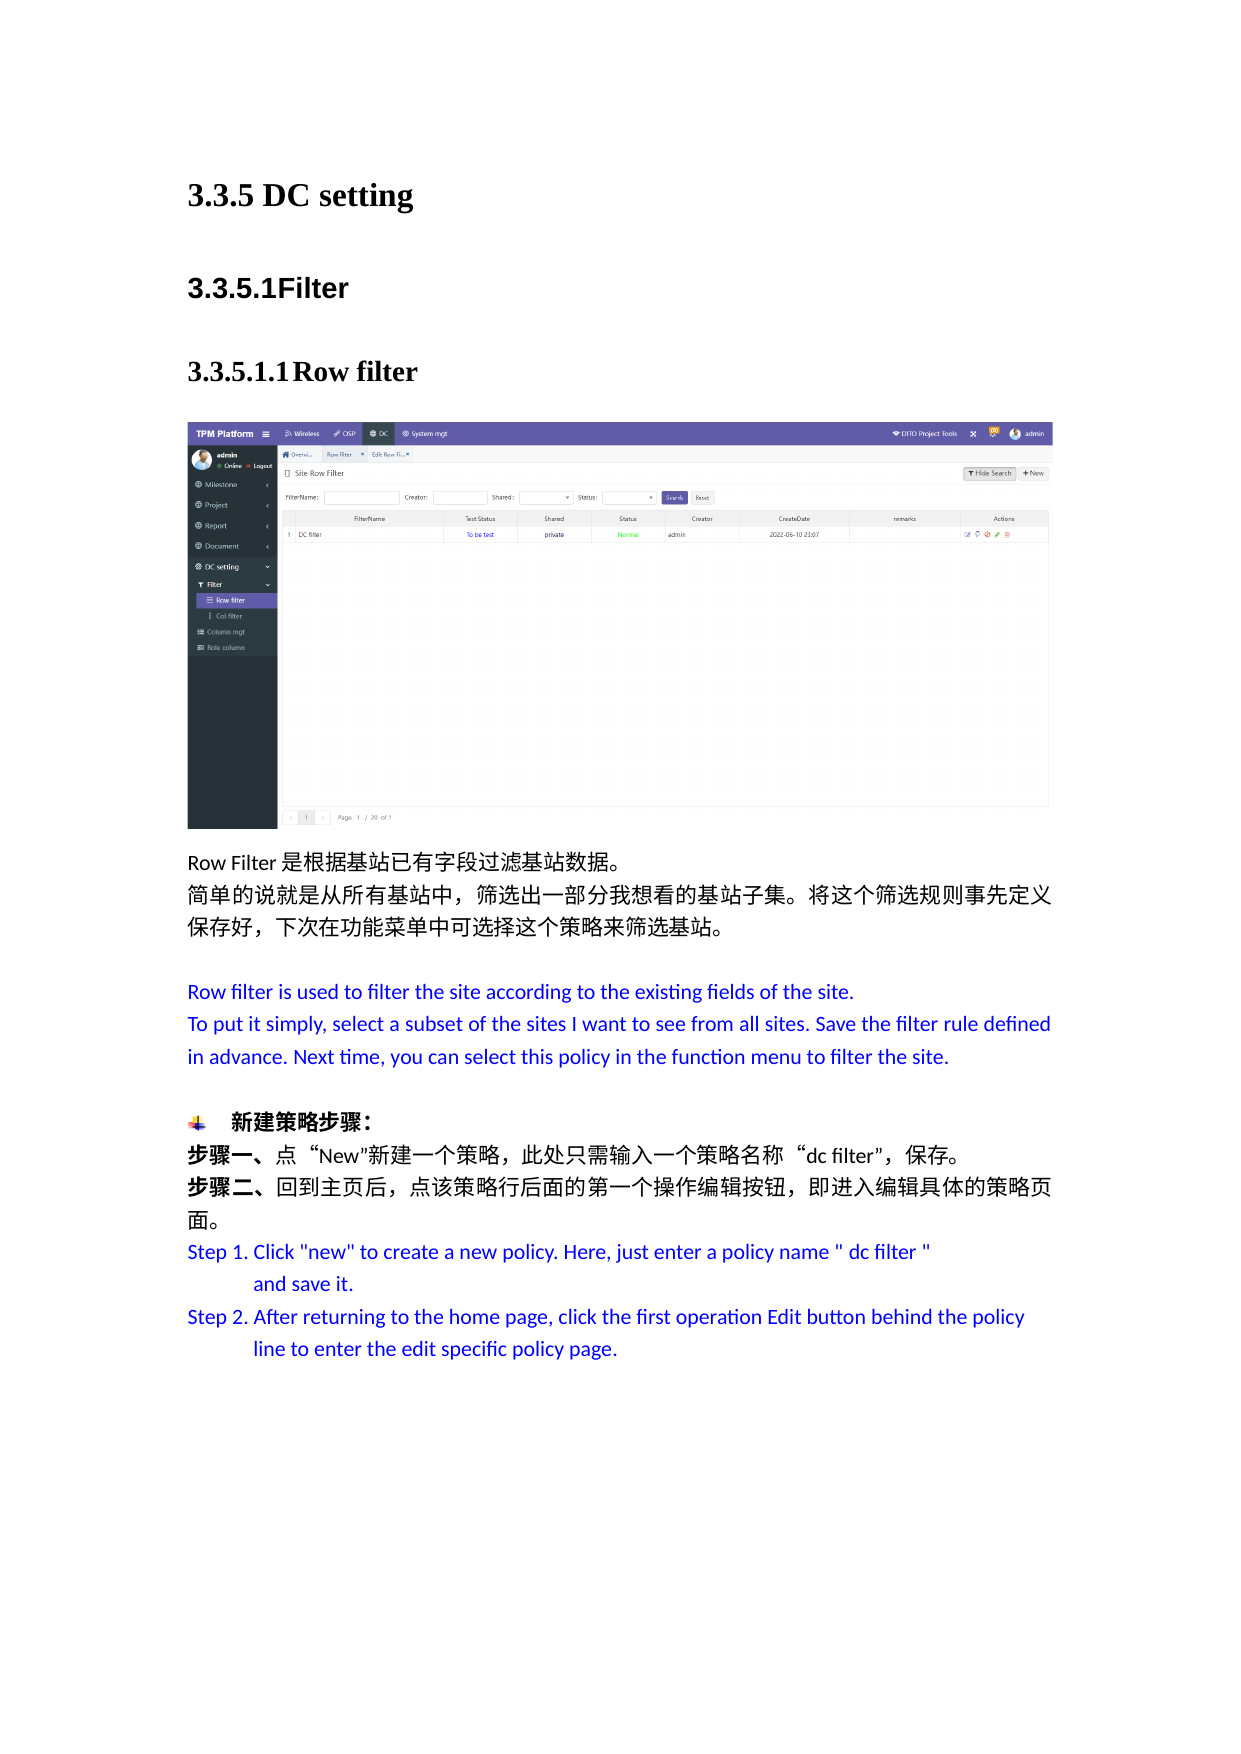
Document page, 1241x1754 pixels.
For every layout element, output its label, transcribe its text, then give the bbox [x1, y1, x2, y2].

subtitle Row filter [187, 339, 1053, 404]
text 简单的说就是从所有基站中，筛选出一部分我想看的基站子集。将这个筛选规则事先定义保存好，下次在功能菜单中可选择这个策略来筛选基站。 [187, 877, 1053, 942]
picture [188, 1114, 206, 1131]
subtitle DC setting [187, 162, 1053, 227]
text 步骤一、点“New”新建一个策略，此处只需输入一个策略名称“dc filter”，保存。 [187, 1137, 1053, 1170]
text Step 1. Click "new" to create a new policy. Here, just enter a policy name " dc filter " [187, 1235, 1053, 1267]
subtitle Filter [187, 255, 1053, 320]
text and save it. [187, 1267, 1053, 1300]
list 新建策略步骤： [187, 1105, 1053, 1137]
text Step 2. After returning to the home page, click the first operation Edit button behind the policy [187, 1300, 1053, 1332]
text To put it simply, select a subset of the sites I want to see from all sites. Save the filter rule defined in advance. Next time, you can select this policy in the function menu to filter the site. [187, 1007, 1053, 1072]
text Row filter is used to filter the site according to the existing fields of the site. [187, 975, 1053, 1007]
text Row Filter是根据基站已有字段过滤基站数据。 [187, 845, 1053, 877]
picture [187, 422, 1053, 829]
text 步骤二、回到主页后，点该策略行后面的第一个操作编辑按钮，即进入编辑具体的策略页面。 [187, 1170, 1053, 1235]
text line to enter the edit specific policy page. [187, 1332, 1053, 1365]
